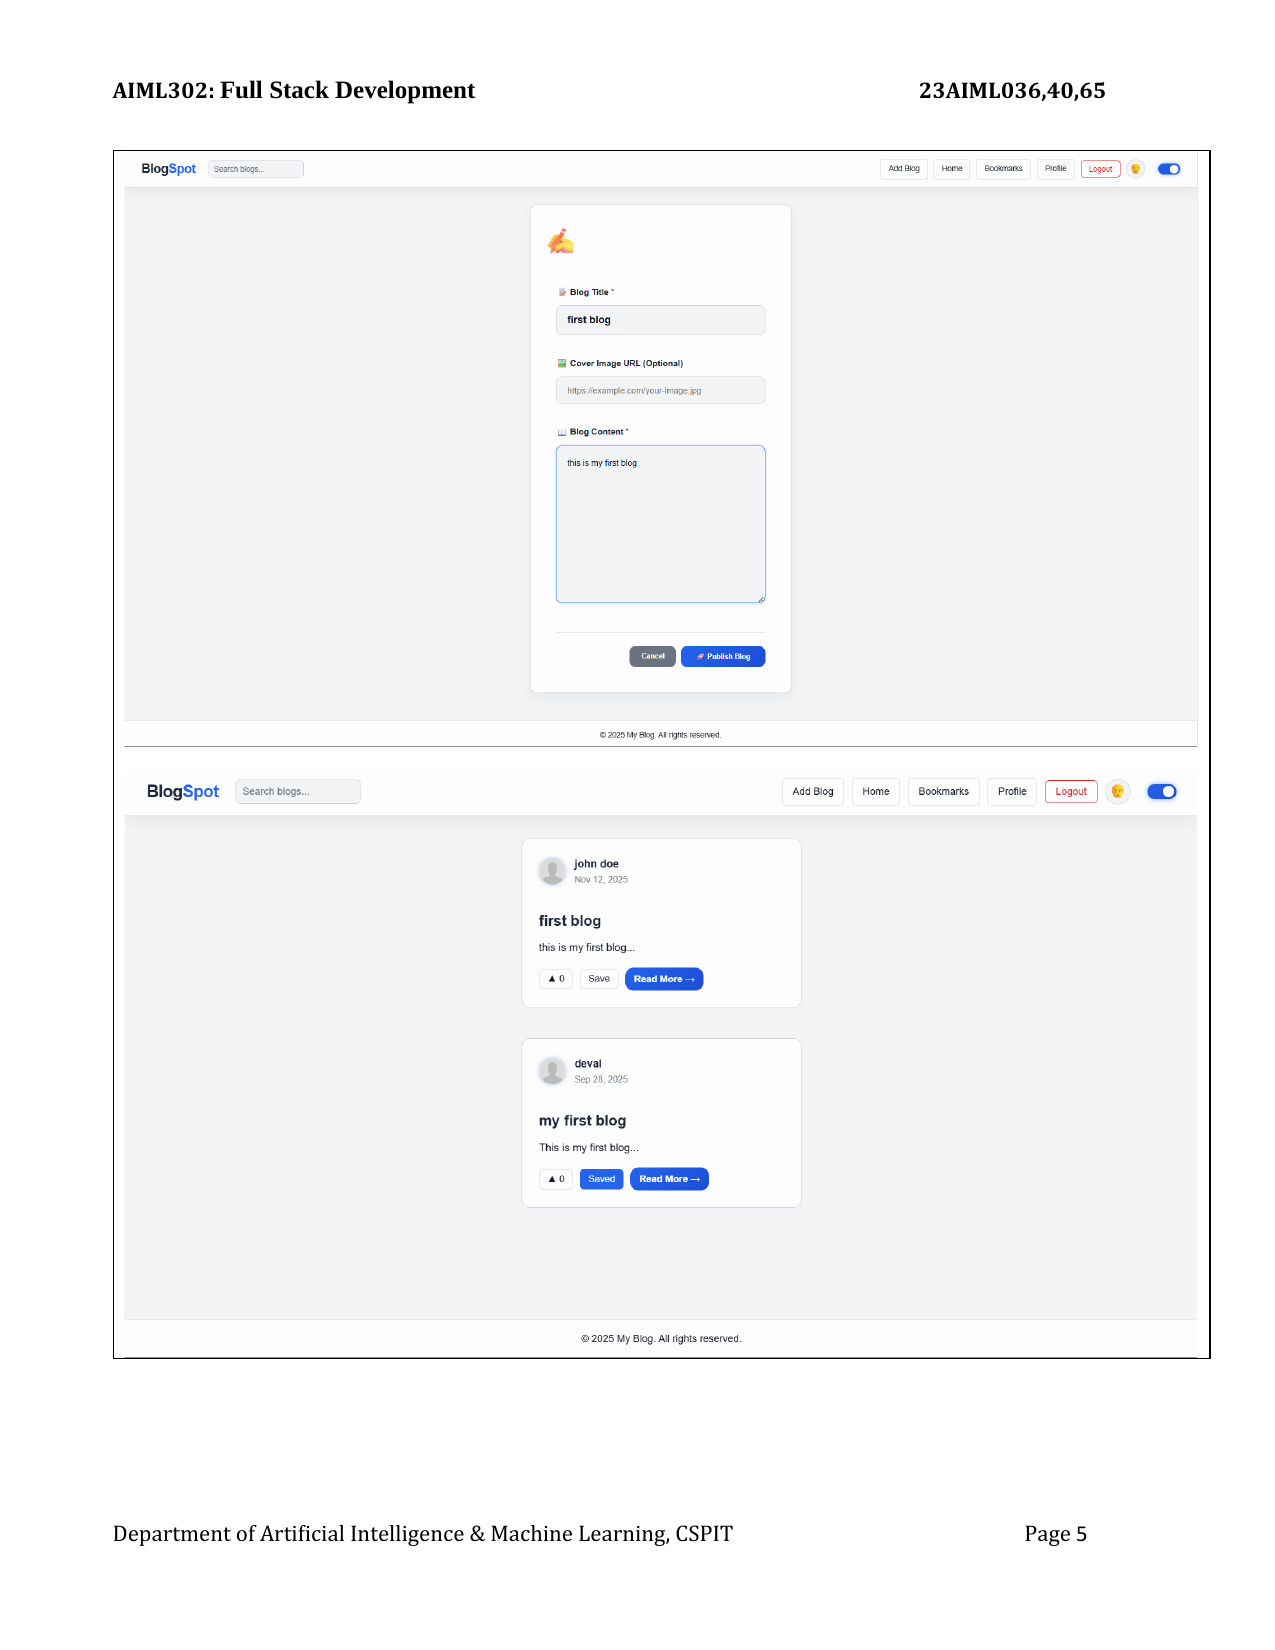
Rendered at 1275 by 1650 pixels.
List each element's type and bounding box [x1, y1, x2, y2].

picture [124, 771, 1198, 1358]
picture [124, 151, 1198, 747]
table_cell [114, 151, 1209, 1358]
